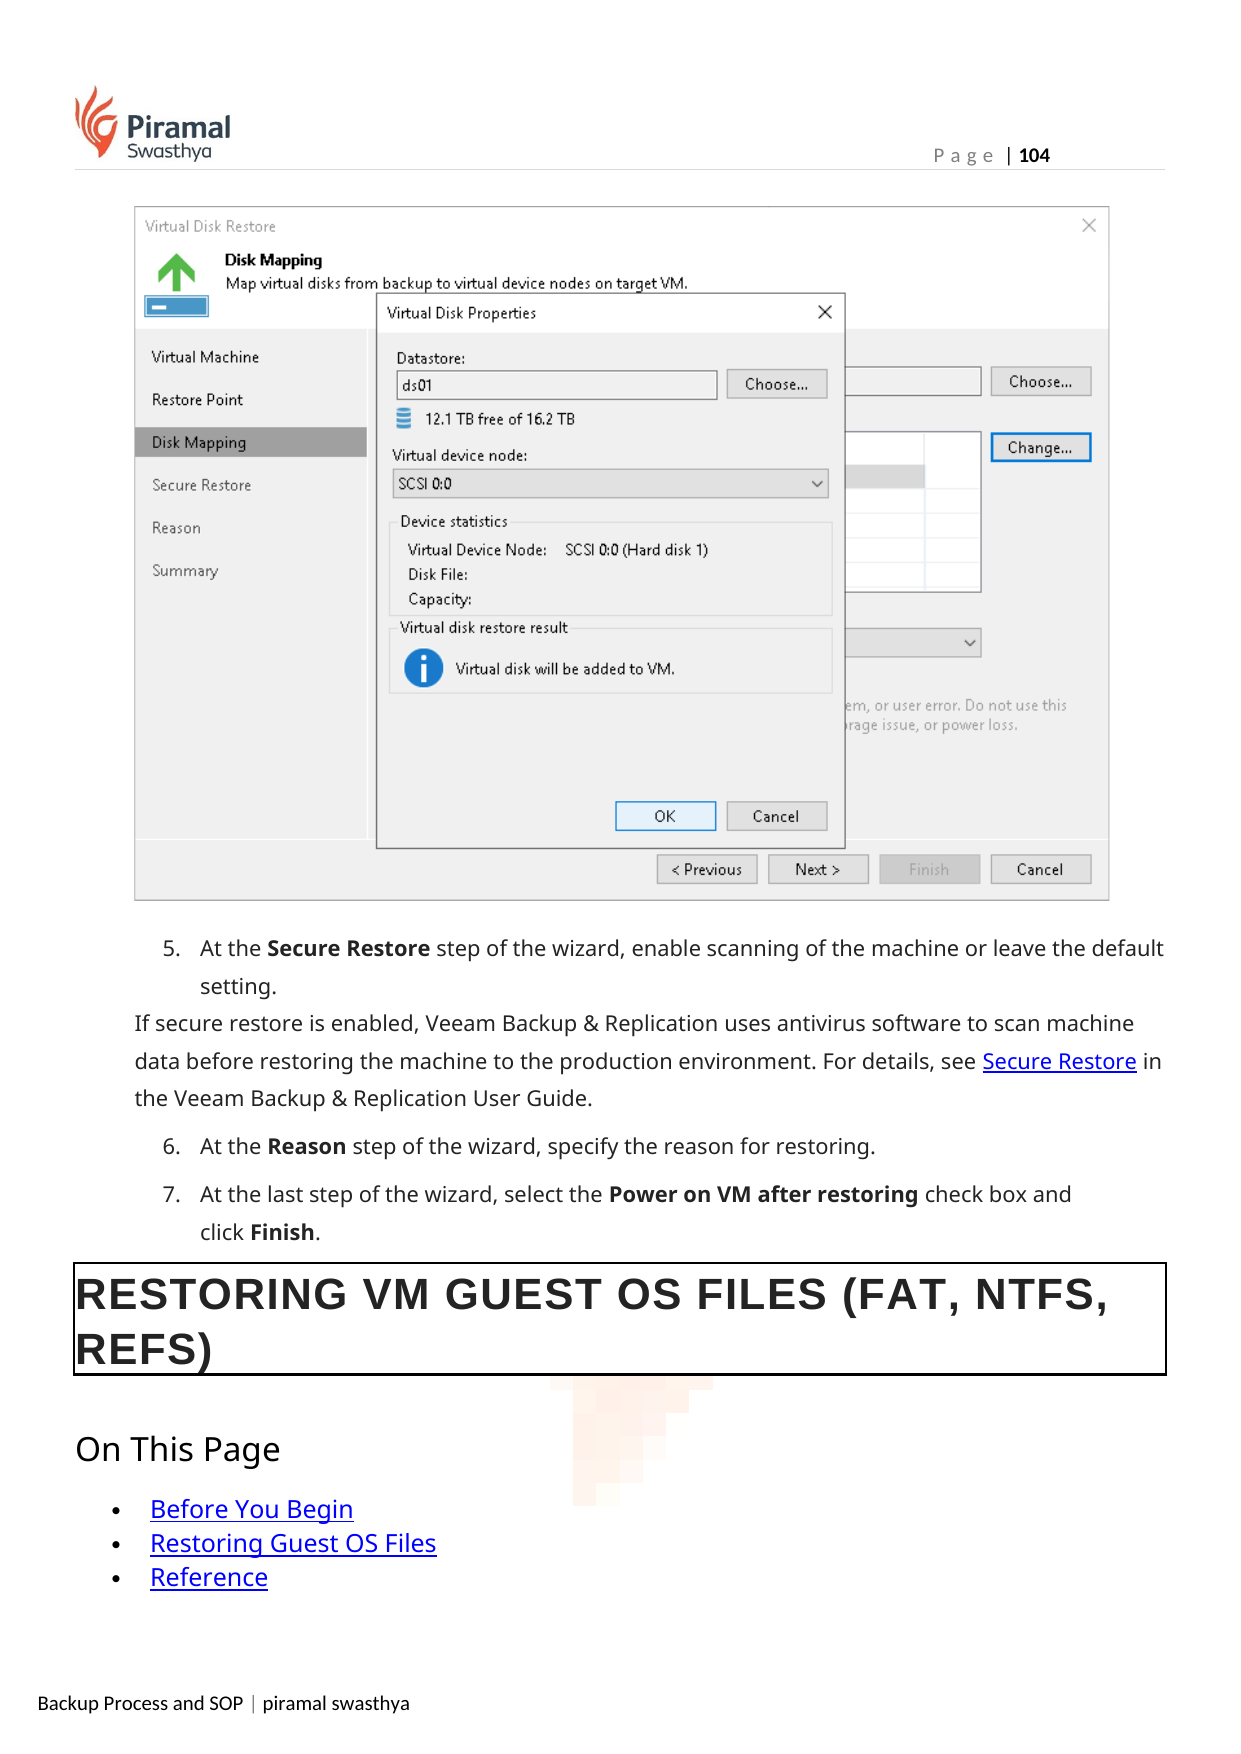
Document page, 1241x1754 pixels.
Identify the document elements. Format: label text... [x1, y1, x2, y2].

list Restoring Guest OS Files [112, 1526, 1165, 1560]
list Reference [112, 1560, 1165, 1594]
text On This Page [75, 1426, 1165, 1471]
picture [134, 206, 1110, 901]
picture [75, 85, 230, 162]
list If secure restore is enabled, Veeam Backup & Replication uses antivirus software to scan machine data before restoring the machine to the production environment. For details, see Secure Restore in the Veeam Backup & Replication User Guide. [134, 1001, 1165, 1113]
list At the Secure Restore step of the wizard, enable scanning of the machine or leave the default setting. [162, 926, 1165, 1001]
subtitle Restoring VM Guest OS Files (FAT, NTFS, ReFS) [75, 1264, 1165, 1373]
list At the last step of the wizard, select the Power on VM after restoring check box and click Finish. [162, 1171, 1165, 1246]
list Before You Begin [112, 1492, 1165, 1526]
list At the Reason step of the wizard, specify the reason for restoring. [162, 1123, 1165, 1161]
